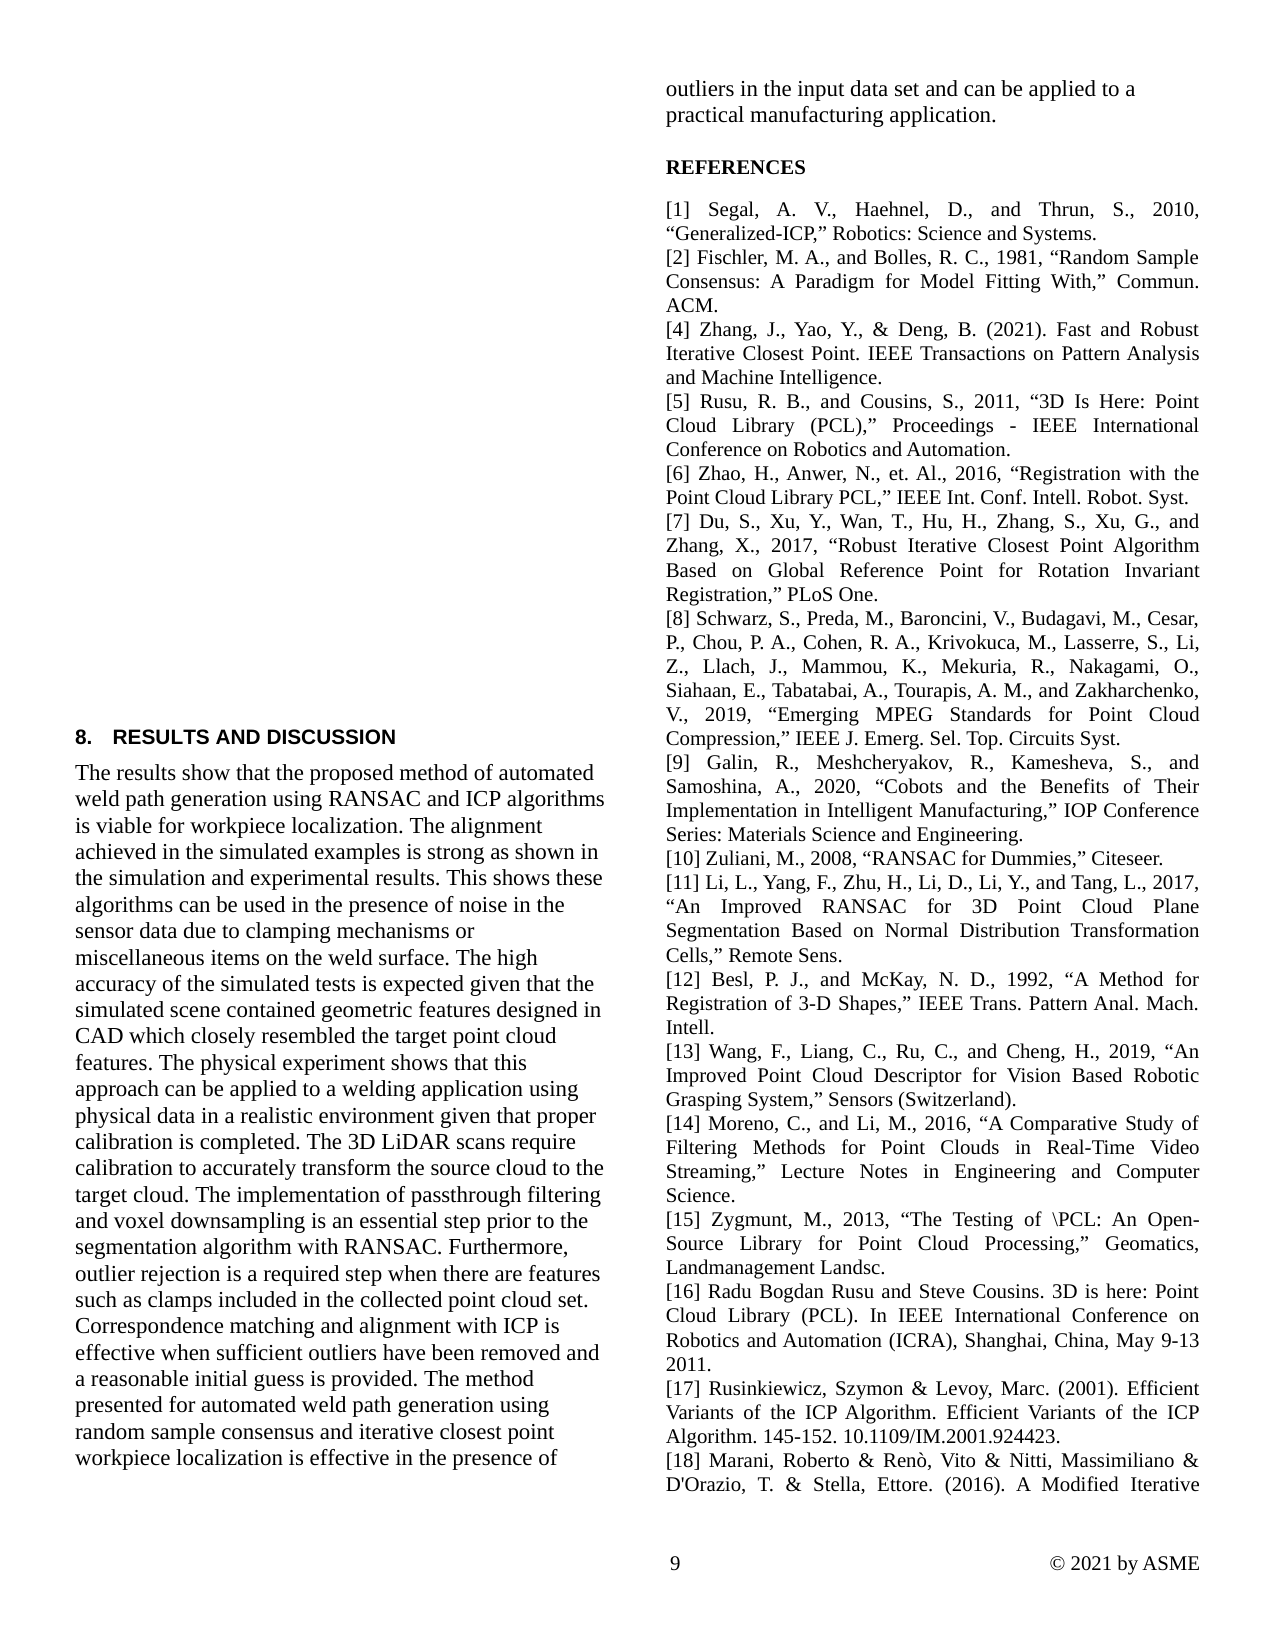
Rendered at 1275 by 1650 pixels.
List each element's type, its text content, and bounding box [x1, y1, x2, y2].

text [2] Fischler, M. A., and Bolles, R. C., 1981, “Random Sample Consensus: A Paradigm for Model Fitting With,” Commun. ACM. [666, 245, 1200, 317]
text [17] Rusinkiewicz, Szymon & Levoy, Marc. (2001). Efficient Variants of the ICP Algorithm. Efficient Variants of the ICP Algorithm. 145-152. 10.1109/IM.2001.924423. [666, 1376, 1200, 1448]
text [8] Schwarz, S., Preda, M., Baroncini, V., Budagavi, M., Cesar, P., Chou, P. A., Cohen, R. A., Krivokuca, M., Lasserre, S., Li, Z., Llach, J., Mammou, K., Mekuria, R., Nakagami, O., Siahaan, E., Tabatabai, A., Tourapis, A. M., and Zakharchenko, V., 2019, “Emerging MPEG Standards for Point Cloud Compression,” IEEE J. Emerg. Sel. Top. Circuits Syst. [666, 606, 1200, 750]
text [4] Zhang, J., Yao, Y., & Deng, B. (2021). Fast and Robust Iterative Closest Point. IEEE Transactions on Pattern Analysis and Machine Intelligence. [666, 317, 1200, 389]
text [10] Zuliani, M., 2008, “RANSAC for Dummies,” Citeseer. [666, 846, 1200, 870]
text [6] Zhao, H., Anwer, N., et. Al., 2016, “Registration with the Point Cloud Library PCL,” IEEE Int. Conf. Intell. Robot. Syst. [666, 461, 1200, 509]
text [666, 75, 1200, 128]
text [15] Zygmunt, M., 2013, “The Testing of \PCL: An Open-Source Library for Point Cloud Processing,” Geomatics, Landmanagement Landsc. [666, 1207, 1200, 1279]
text [9] Galin, R., Meshcheryakov, R., Kamesheva, S., and Samoshina, A., 2020, “Cobots and the Benefits of Their Implementation in Intelligent Manufacturing,” IOP Conference Series: Materials Science and Engineering. [666, 750, 1200, 846]
text [7] Du, S., Xu, Y., Wan, T., Hu, H., Zhang, S., Xu, G., and Zhang, X., 2017, “Robust Iterative Closest Point Algorithm Based on Global Reference Point for Rotation Invariant Registration,” PLoS One. [666, 509, 1200, 606]
text REFERENCES [666, 155, 1200, 179]
text [13] Wang, F., Liang, C., Ru, C., and Cheng, H., 2019, “An Improved Point Cloud Descriptor for Vision Based Robotic Grasping System,” Sensors (Switzerland). [666, 1039, 1200, 1111]
text [12] Besl, P. J., and McKay, N. D., 1992, “A Method for Registration of 3-D Shapes,” IEEE Trans. Pattern Anal. Mach. Intell. [666, 967, 1200, 1039]
text [5] Rusu, R. B., and Cousins, S., 2011, “3D Is Here: Point Cloud Library (PCL),” Proceedings - IEEE International Conference on Robotics and Automation. [666, 389, 1200, 461]
text [1] Segal, A. V., Haehnel, D., and Thrun, S., 2010, “Generalized-ICP,” Robotics: Science and Systems. [666, 197, 1200, 245]
text The results show that the proposed method of automated weld path generation using RANSAC and ICP algorithms is viable for workpiece localization. The alignment achieved in the simulated examples is strong as shown in the simulation and experimental results. This shows these algorithms can be used in the presence of noise in the sensor data due to clamping mechanisms or miscellaneous items on the weld surface. The high accuracy of the simulated tests is expected given that the simulated scene contained geometric features designed in CAD which closely resembled the target point cloud features. The physical experiment shows that this approach can be applied to a welding application using physical data in a realistic environment given that proper calibration is completed. The 3D LiDAR scans require calibration to accurately transform the source cloud to the target cloud. The implementation of passthrough filtering and voxel downsampling is an essential step prior to the segmentation algorithm with RANSAC. Furthermore, outlier rejection is a required step when there are features such as clamps included in the collected point cloud set. Correspondence matching and alignment with ICP is effective when sufficient outliers have been removed and a reasonable initial guess is provided. The method presented for automated weld path generation using random sample consensus and iterative closest point workpiece localization is effective in the presence of outliers in the input data set and can be applied to a practical manufacturing application. [75, 759, 609, 1471]
text [14] Moreno, C., and Li, M., 2016, “A Comparative Study of Filtering Methods for Point Clouds in Real-Time Video Streaming,” Lecture Notes in Engineering and Computer Science. [666, 1111, 1200, 1207]
text [16] Radu Bogdan Rusu and Steve Cousins. 3D is here: Point Cloud Library (PCL). In IEEE International Conference on Robotics and Automation (ICRA), Shanghai, China, May 9-13 2011. [666, 1279, 1200, 1376]
text [11] Li, L., Yang, F., Zhu, H., Li, D., Li, Y., and Tang, L., 2017, “An Improved RANSAC for 3D Point Cloud Plane Segmentation Based on Normal Distribution Transformation Cells,” Remote Sens. [666, 870, 1200, 967]
list RESULTS AND DISCUSSION [75, 725, 609, 749]
